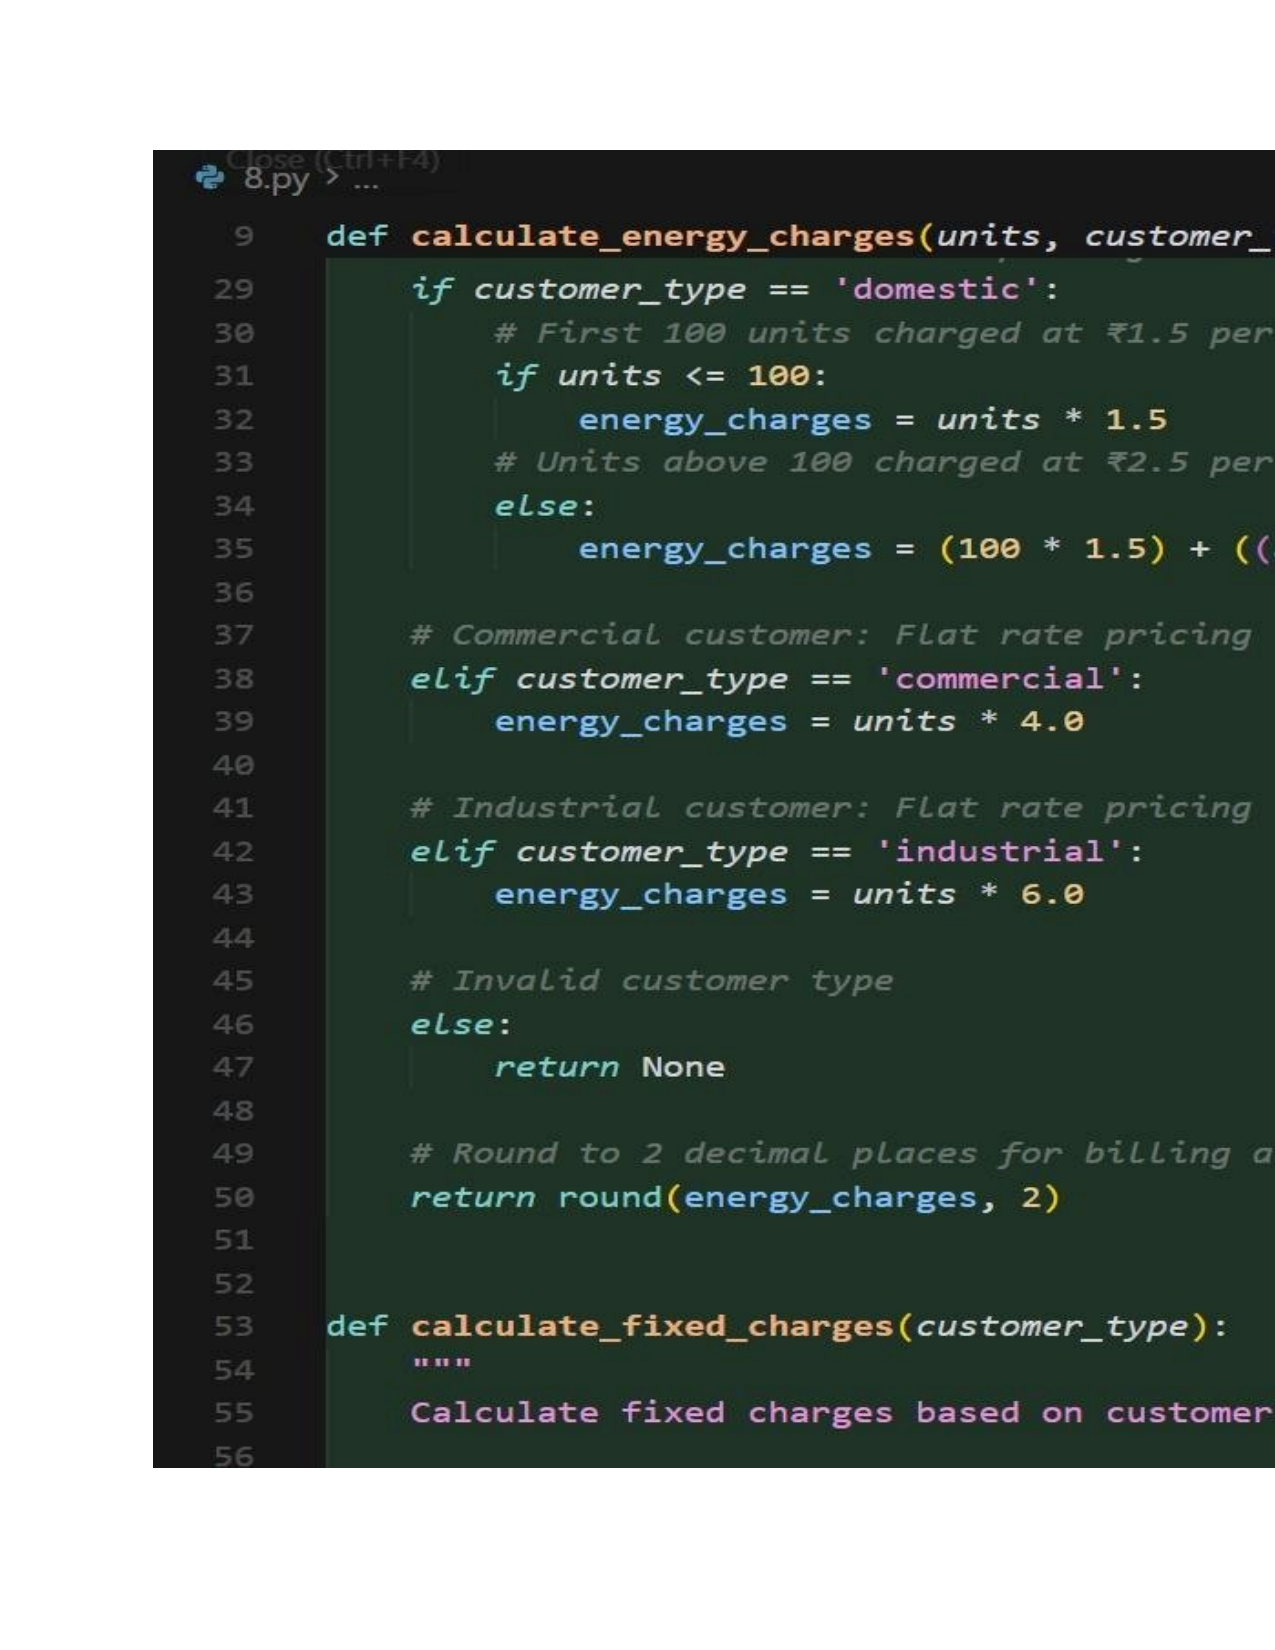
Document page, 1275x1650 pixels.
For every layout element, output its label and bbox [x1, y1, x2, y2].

picture [153, 150, 1275, 1468]
